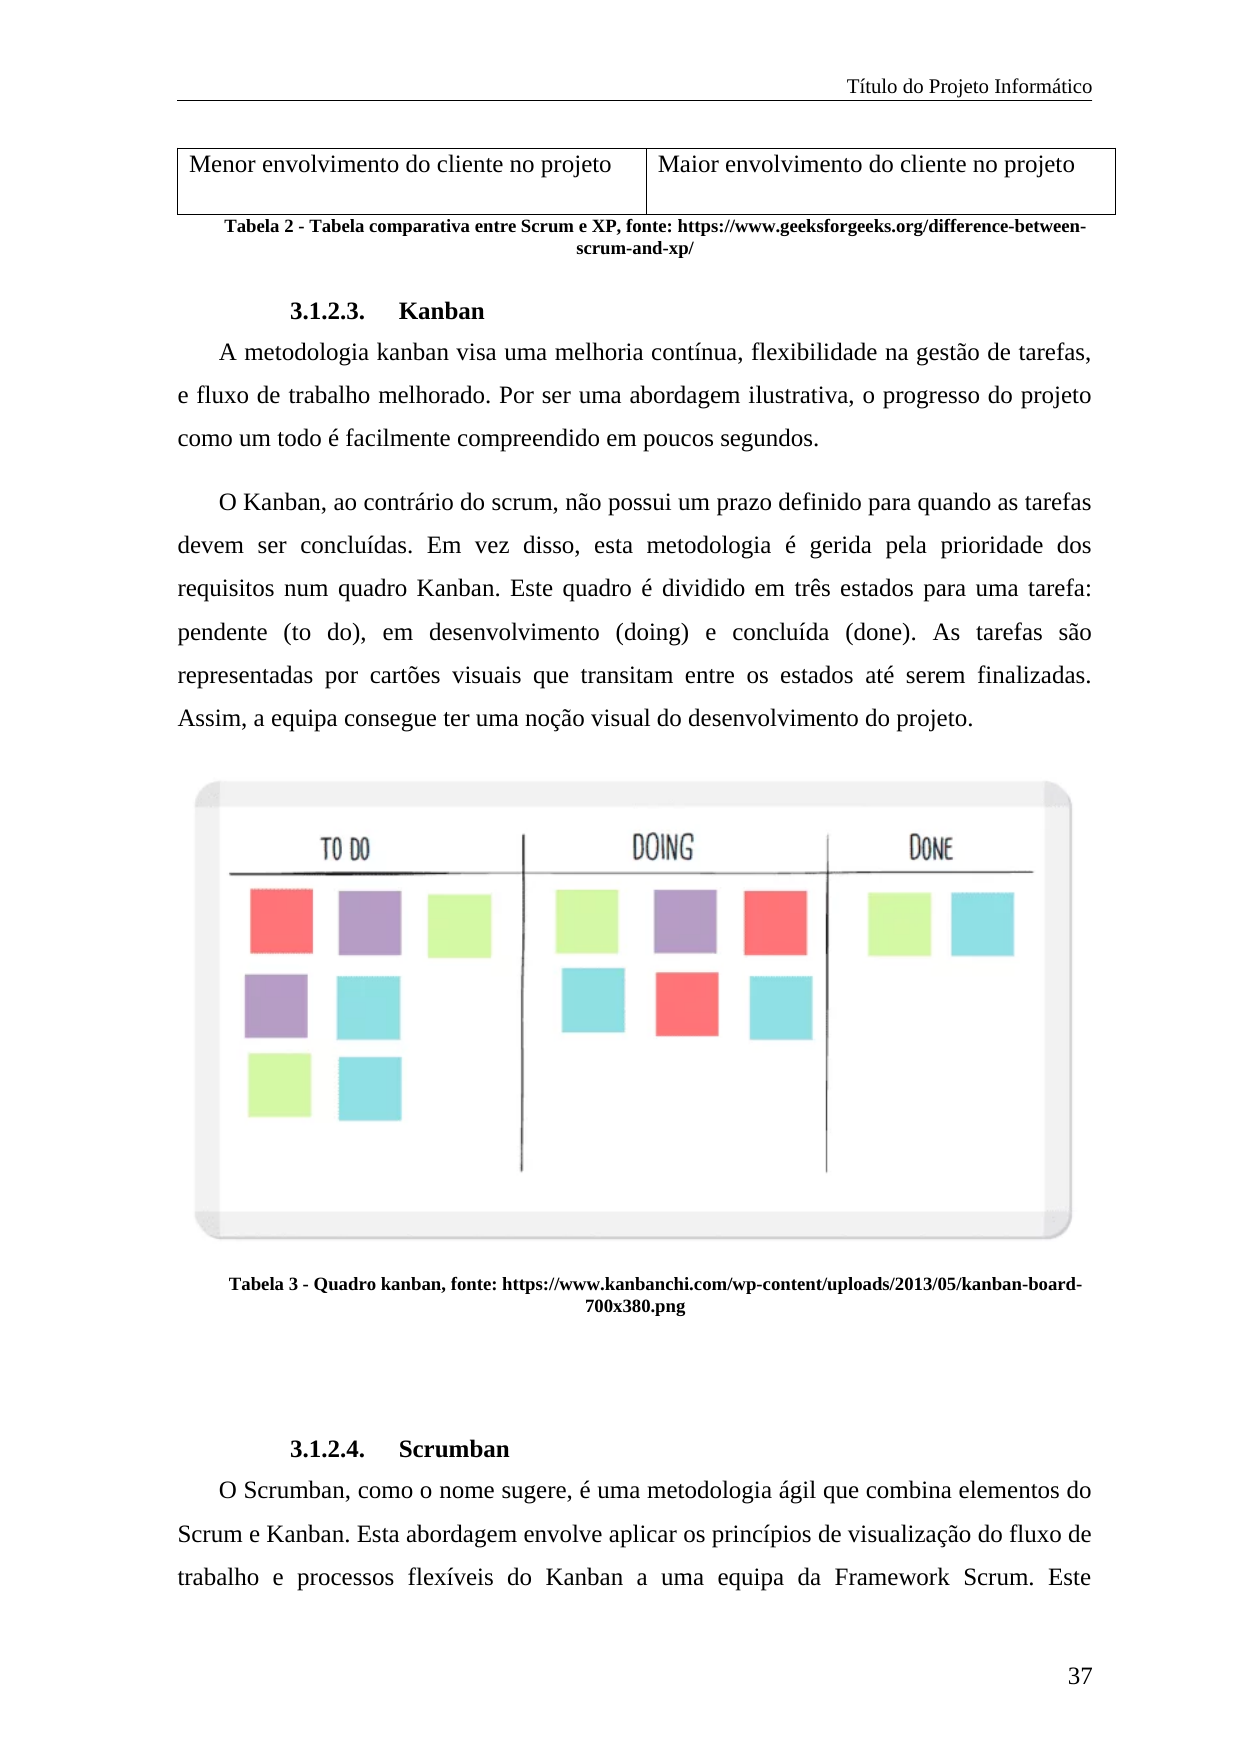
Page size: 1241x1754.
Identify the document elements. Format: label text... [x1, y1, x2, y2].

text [177, 1476, 1092, 1591]
table_cell Maior envolvimento do cliente no projeto [647, 149, 1115, 214]
picture [177, 767, 1093, 1264]
text O Kanban, ao contrário do scrum, não possui um prazo definido para quando as tarefas devem ser concluídas. Em vez disso, esta metodologia é gerida pela prioridade dos requisitos num quadro Kanban. Este quadro é dividido em três estados para uma tarefa: pendente (to do), em desenvolvimento (doing) e concluída (done). As tarefas são representadas por cartões visuais que transitam entre os estados até serem finalizadas. Assim, a equipa consegue ter uma noção visual do desenvolvimento do projeto. [177, 487, 1092, 732]
text A metodologia kanban visa uma melhoria contínua, flexibilidade na gestão de tarefas, e fluxo de trabalho melhorado. Por ser uma abordagem ilustrativa, o progresso do projeto como um todo é facilmente compreendido em poucos segundos. [177, 337, 1092, 452]
text Tabela 2 - Tabela comparativa entre Scrum e XP, fonte: https://www.geeksforgeeks.org/difference-between-scrum-and-xp/ [177, 215, 1092, 258]
table_cell Menor envolvimento do cliente no projeto [178, 149, 646, 214]
subtitle Kanban [290, 296, 1092, 324]
subtitle Scrumban [290, 1434, 1092, 1463]
